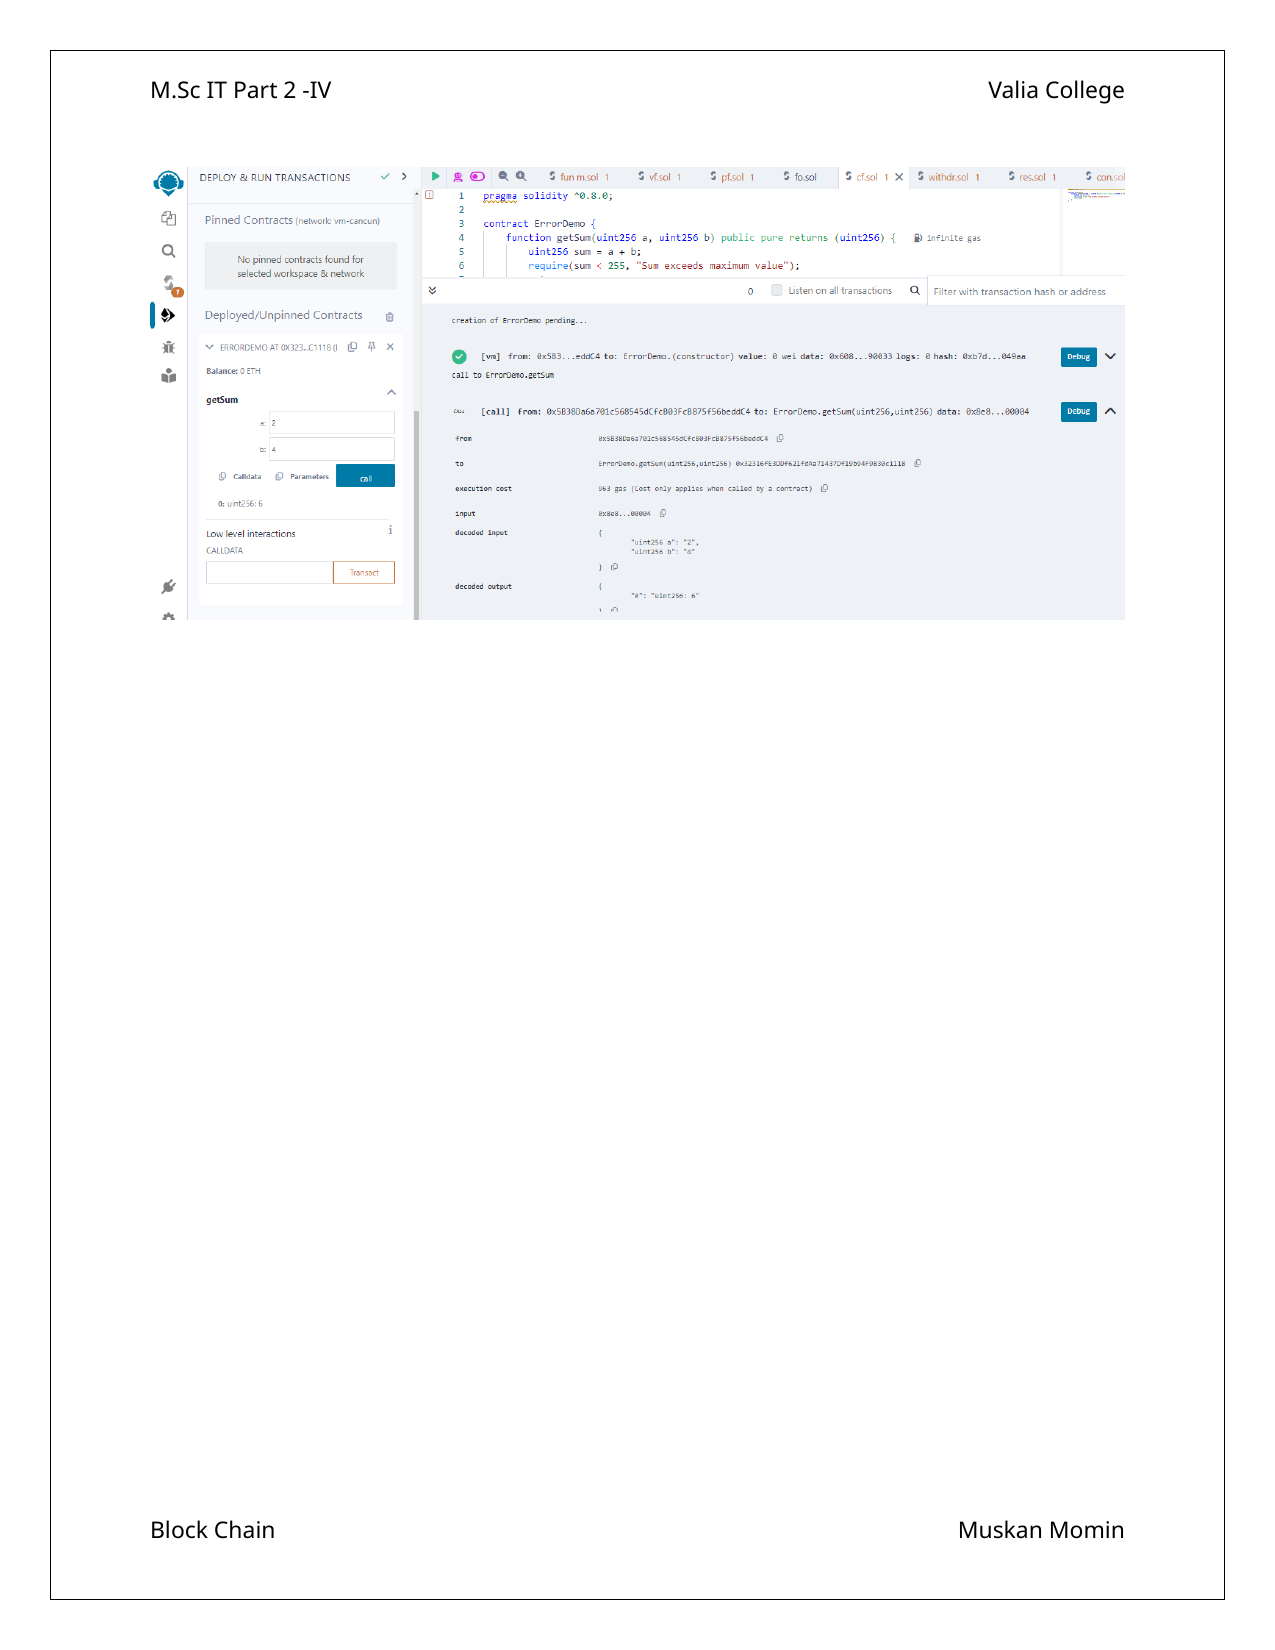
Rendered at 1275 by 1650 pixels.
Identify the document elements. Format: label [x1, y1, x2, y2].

picture [150, 167, 1125, 620]
